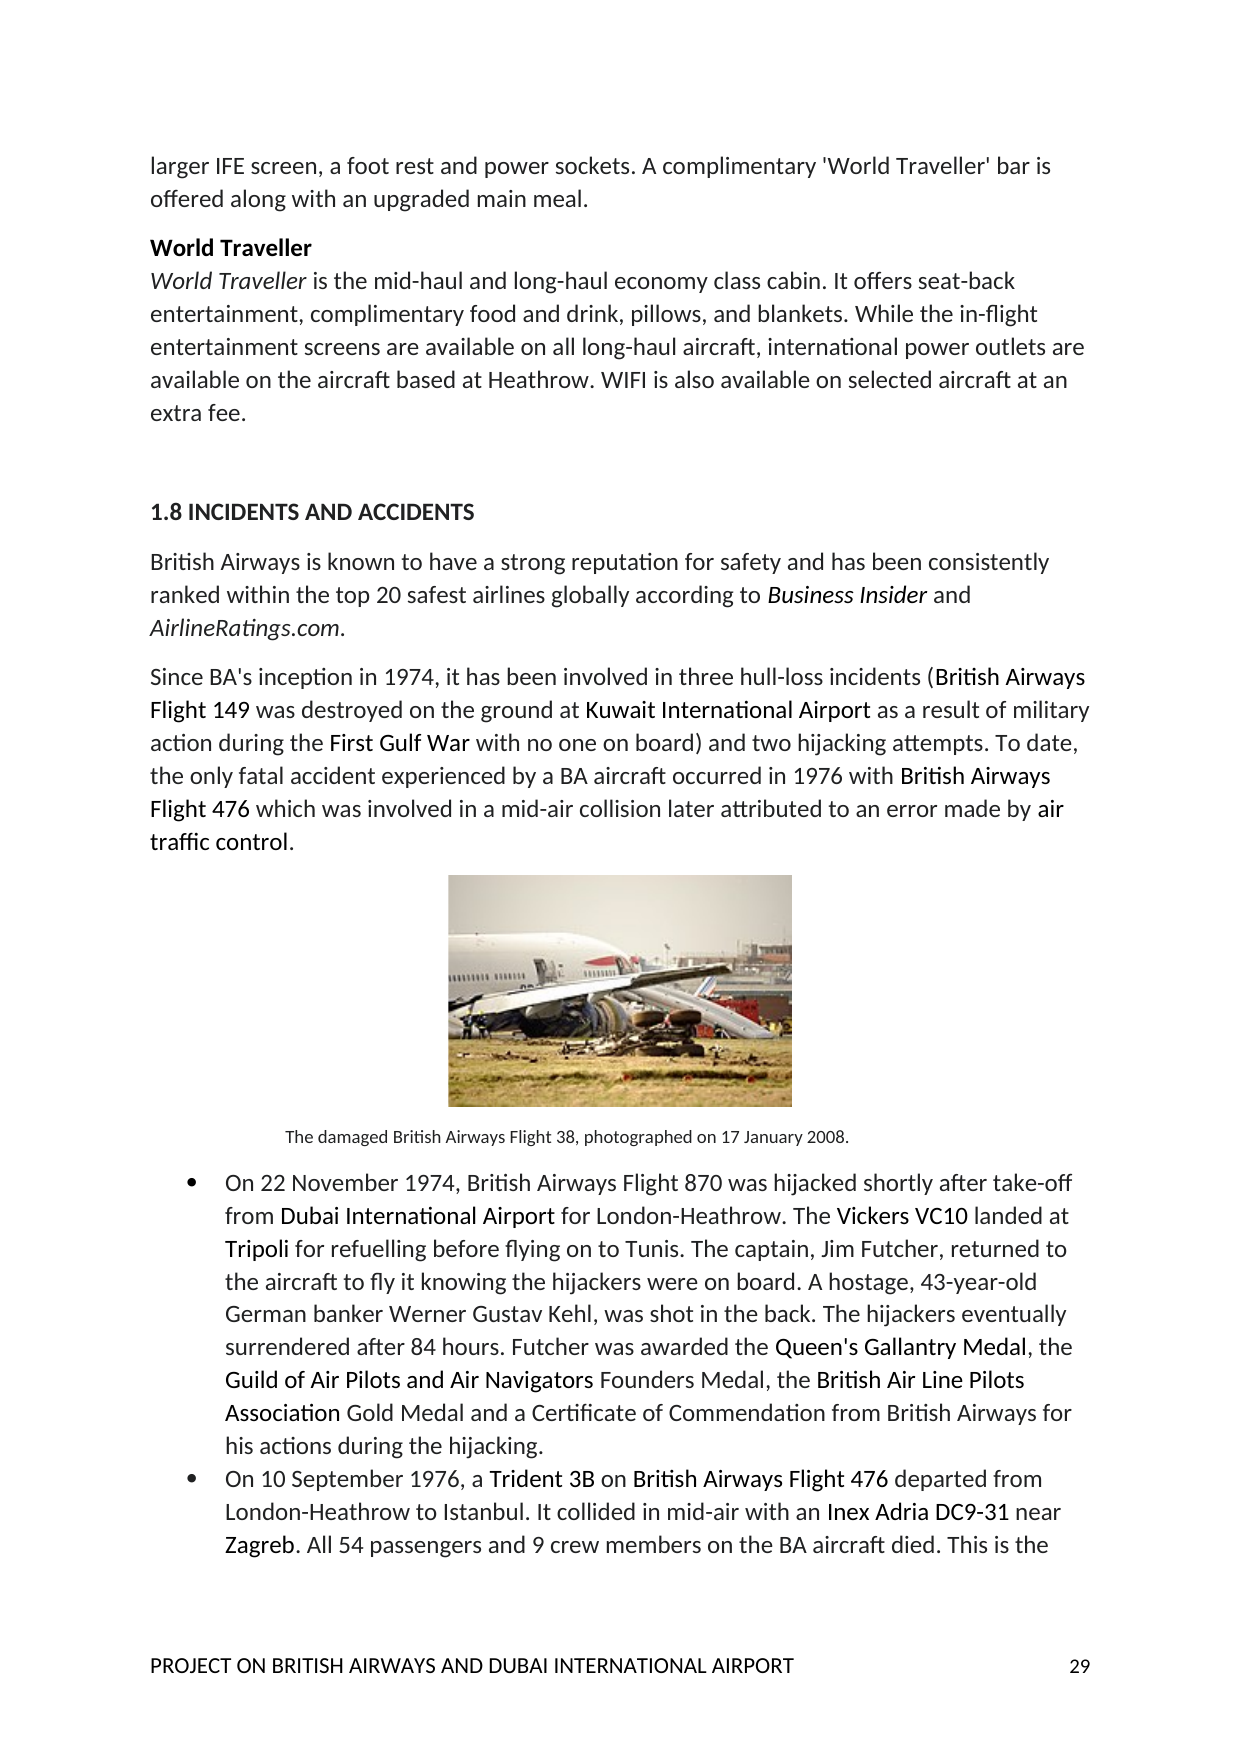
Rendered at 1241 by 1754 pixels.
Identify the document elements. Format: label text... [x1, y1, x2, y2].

text 1.8 INCIDENTS AND ACCIDENTS [150, 496, 1090, 527]
text Since BA's inception in 1974, it has been involved in three hull-loss incidents (British Airways Flight 149 was destroyed on the ground at Kuwait International Airport as a result of military action during the First Gulf War with no one on board) and two hijacking attempts. To date, the only fatal accident experienced by a BA aircraft occurred in 1976 with British Airways Flight 476 which was involved in a mid-air collision later attributed to an error made by air traffic control. [150, 661, 1090, 856]
text World Traveller is the mid-haul and long-haul economy class cabin. It offers seat-back entertainment, complimentary food and drink, pillows, and blankets. While the in-flight entertainment screens are available on all long-haul aircraft, international power outlets are available on the aircraft based at Heathrow. WIFI is also available on selected aircraft at an extra fee. [150, 265, 1090, 428]
text The damaged British Airways Flight 38, photographed on 17 January 2008. [150, 1126, 1090, 1148]
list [187, 1463, 1090, 1559]
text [150, 150, 1090, 213]
subtitle World Traveller [150, 232, 1090, 263]
list On 22 November 1974, British Airways Flight 870 was hijacked shortly after take-off from Dubai International Airport for London-Heathrow. The Vickers VC10 landed at Tripoli for refuelling before flying on to Tunis. The captain, Jim Futcher, returned to the aircraft to fly it knowing the hijackers were on board. A hostage, 43-year-old German banker Werner Gustav Kehl, was shot in the back. The hijackers eventually surrendered after 84 hours. Futcher was awarded the Queen's Gallantry Medal, the Guild of Air Pilots and Air Navigators Founders Medal, the British Air Line Pilots Association Gold Medal and a Certificate of Commendation from British Airways for his actions during the hijacking. [187, 1167, 1090, 1461]
picture [448, 875, 792, 1107]
text British Airways is known to have a strong reputation for safety and has been consistently ranked within the top 20 safest airlines globally according to Business Insider and AirlineRatings.com. [150, 546, 1090, 642]
